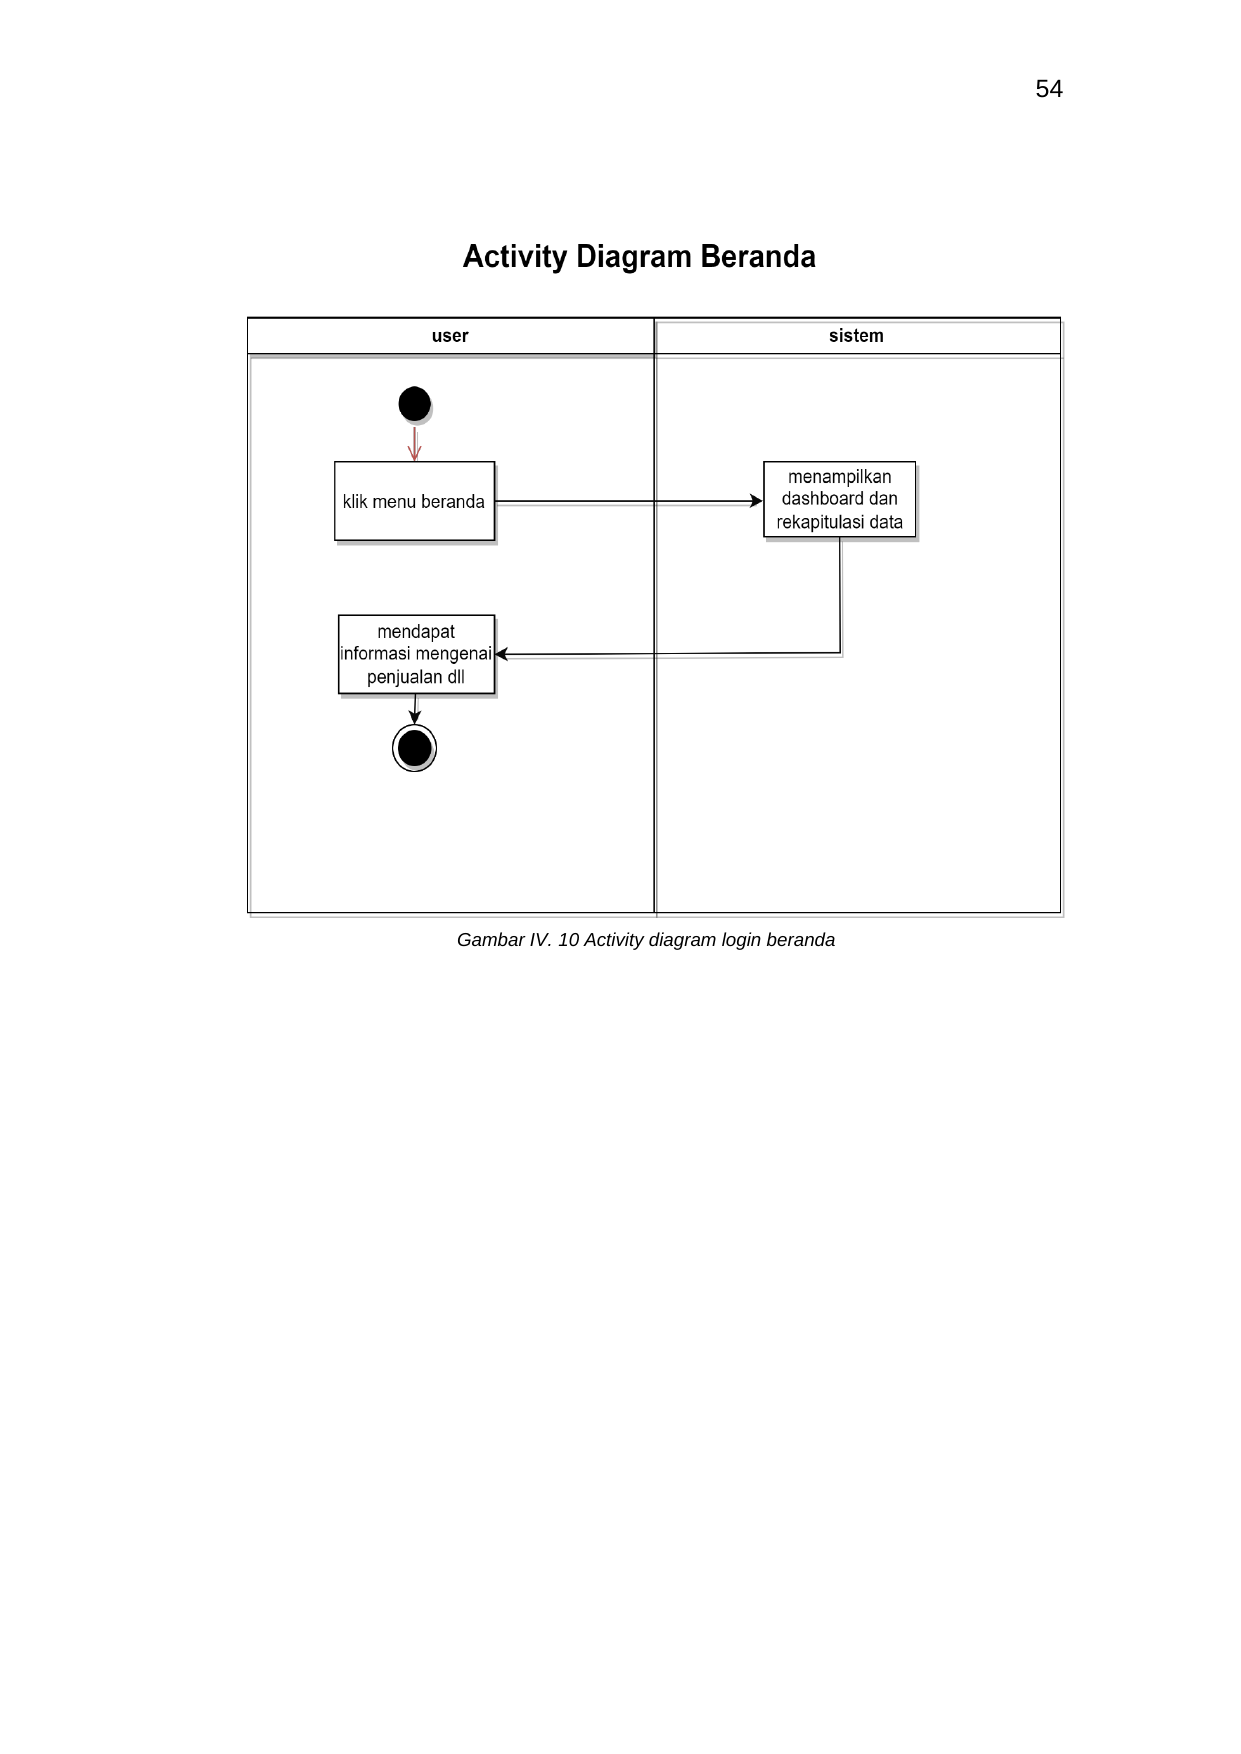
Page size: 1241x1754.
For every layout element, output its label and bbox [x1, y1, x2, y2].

picture [232, 227, 1080, 920]
